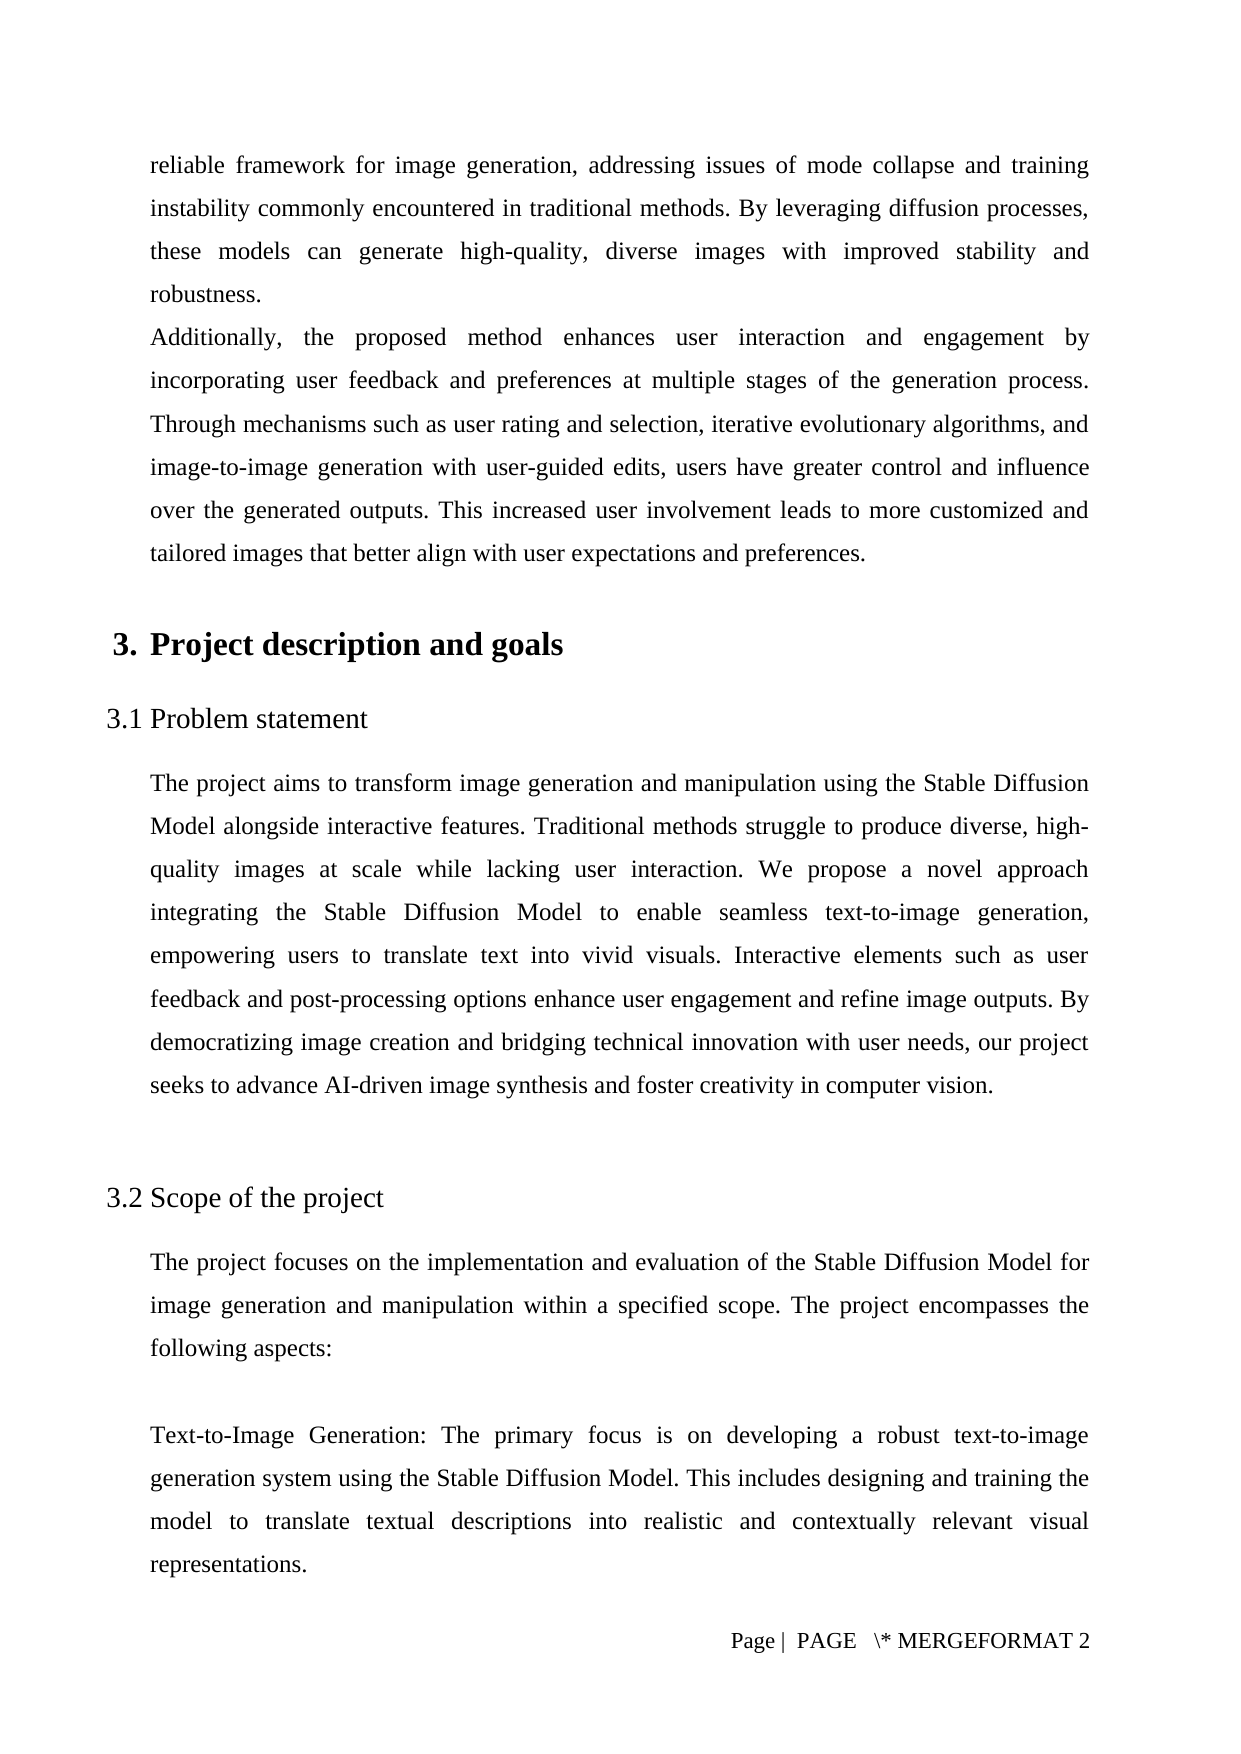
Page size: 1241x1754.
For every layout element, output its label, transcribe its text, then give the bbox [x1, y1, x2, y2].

list Problem statement [106, 701, 1090, 734]
list Text-to-Image Generation: The primary focus is on developing a robust text-to-image generation system using the Stable Diffusion Model. This includes designing and training the model to translate textual descriptions into realistic and contextually relevant visual representations. [150, 1420, 1090, 1578]
list Project description and goals [112, 624, 1090, 663]
text Additionally, the proposed method enhances user interaction and engagement by incorporating user feedback and preferences at multiple stages of the generation process. Through mechanisms such as user rating and selection, iterative evolutionary algorithms, and image-to-image generation with user-guided edits, users have greater control and influence over the generated outputs. This increased user involvement leads to more customized and tailored images that better align with user expectations and preferences. [150, 322, 1090, 567]
list The project aims to transform image generation and manipulation using the Stable Diffusion Model alongside interactive features. Traditional methods struggle to produce diverse, high-quality images at scale while lacking user interaction. We propose a novel approach integrating the Stable Diffusion Model to enable seamless text-to-image generation, empowering users to translate text into vivid visuals. Interactive elements such as user feedback and post-processing options enhance user engagement and refine image outputs. By democratizing image creation and bridging technical innovation with user needs, our project seeks to advance AI-driven image synthesis and foster creativity in computer vision. [150, 768, 1090, 1099]
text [150, 150, 1090, 308]
list The project focuses on the implementation and evaluation of the Stable Diffusion Model for image generation and manipulation within a specified scope. The project encompasses the following aspects: [150, 1247, 1090, 1362]
list Scope of the project [106, 1180, 1090, 1214]
